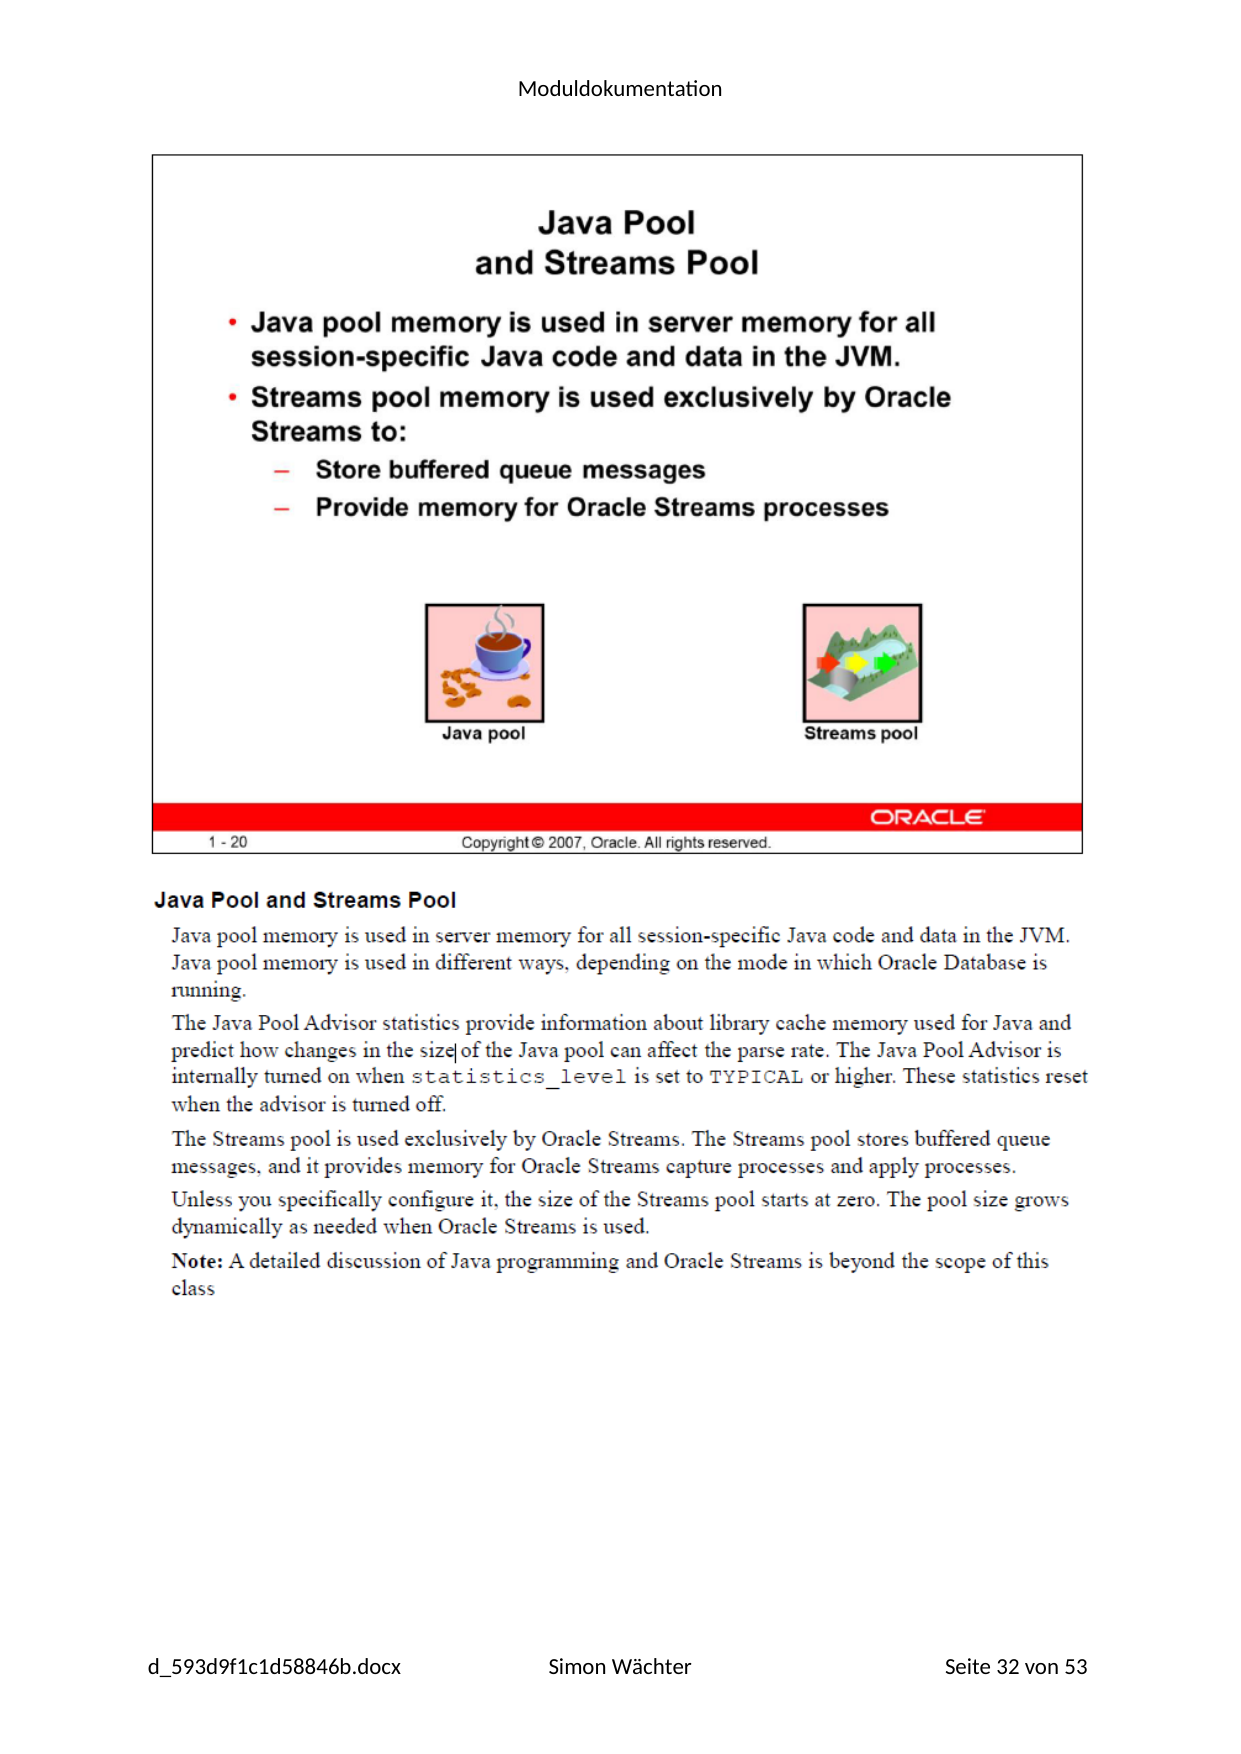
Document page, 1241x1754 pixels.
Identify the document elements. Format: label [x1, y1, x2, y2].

picture [147, 882, 1093, 1315]
picture [147, 147, 1093, 864]
